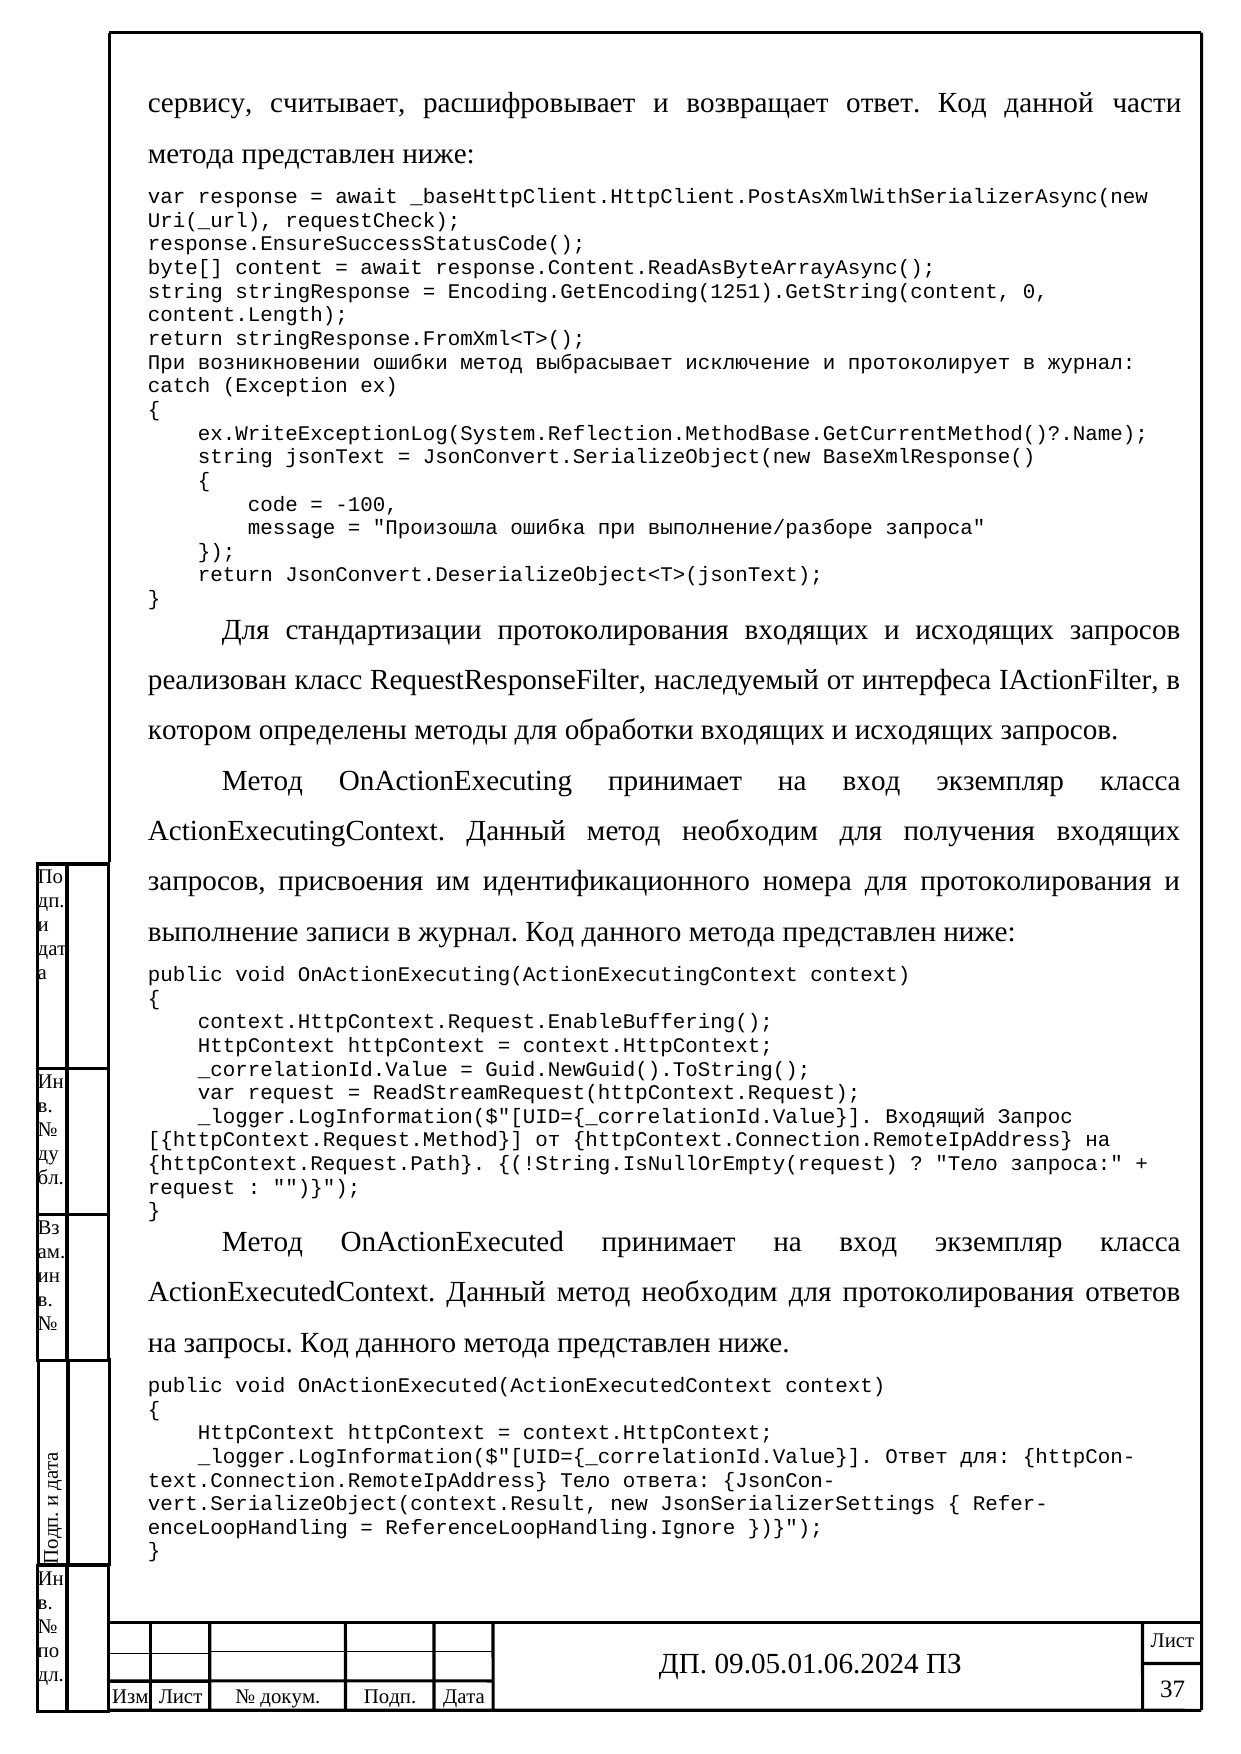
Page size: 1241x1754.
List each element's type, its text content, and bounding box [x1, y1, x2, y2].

text } [148, 588, 1181, 612]
text } [148, 1541, 1181, 1564]
text code = -100, [148, 493, 1181, 517]
text catch (Exception ex) [148, 375, 1181, 399]
text Метод OnActionExecuting принимает на вход экземпляр класса ActionExecutingContext. Данный метод необходим для получения входящих запросов, присвоения им идентификационного номера для протоколирования и выполнение записи в журнал. Код данного метода представлен ниже: [148, 763, 1181, 947]
text HttpContext httpContext = context.HttpContext; [148, 1422, 1181, 1446]
text return JsonConvert.DeserializeObject<T>(jsonText); [148, 564, 1181, 588]
text byte[] content = await response.Content.ReadAsByteArrayAsync(); [148, 257, 1181, 281]
text Для стандартизации протоколирования входящих и исходящих запросов реализован класс RequestResponseFilter, наследуемый от интерфеса IActionFilter, в котором определены методы для обработки входящих и исходящих запросов. [148, 612, 1181, 746]
text { [148, 399, 1181, 423]
text string stringResponse = Encoding.GetEncoding(1251).GetString(content, 0, content.Length); [148, 281, 1181, 328]
text ex.WriteExceptionLog(System.Reflection.MethodBase.GetCurrentMethod()?.Name); [148, 423, 1181, 446]
text public void OnActionExecuting(ActionExecutingContext context) [148, 964, 1181, 988]
text { [148, 1399, 1181, 1422]
text var response = await _baseHttpClient.HttpClient.PostAsXmlWithSerializerAsync(new Uri(_url), requestCheck); [148, 186, 1181, 233]
text string jsonText = JsonConvert.SerializeObject(new BaseXmlResponse() [148, 446, 1181, 470]
text _correlationId.Value = Guid.NewGuid().ToString(); [148, 1058, 1181, 1082]
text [148, 86, 1181, 169]
text message = "Произошла ошибка при выполнение/разборе запроса" [148, 517, 1181, 541]
text } [148, 1200, 1181, 1224]
text _logger.LogInformation($"[UID={_correlationId.Value}]. Ответ для: {httpCon-text.Connection.RemoteIpAddress} Тело ответа: {JsonCon-vert.SerializeObject(context.Result, new JsonSerializerSettings { Refer-enceLoopHandling = ReferenceLoopHandling.Ignore })}"); [148, 1446, 1181, 1541]
text { [148, 988, 1181, 1011]
text return stringResponse.FromXml<T>(); [148, 328, 1181, 352]
text var request = ReadStreamRequest(httpContext.Request); [148, 1082, 1181, 1106]
text _logger.LogInformation($"[UID={_correlationId.Value}]. Входящий Запрос [{httpContext.Request.Method}] от {httpContext.Connection.RemoteIpAddress} на {httpContext.Request.Path}. {(!String.IsNullOrEmpty(request) ? "Тело запроса:" + request : "")}"); [148, 1106, 1181, 1200]
text context.HttpContext.Request.EnableBuffering(); [148, 1011, 1181, 1035]
text { [148, 470, 1181, 493]
text При возникновении ошибки метод выбрасывает исключение и протоколирует в журнал: [148, 352, 1181, 375]
text public void OnActionExecuted(ActionExecutedContext context) [148, 1375, 1181, 1399]
text }); [148, 541, 1181, 564]
text Метод OnActionExecuted принимает на вход экземпляр класса ActionExecutedContext. Данный метод необходим для протоколирования ответов на запросы. Код данного метода представлен ниже. [148, 1224, 1181, 1358]
text HttpContext httpContext = context.HttpContext; [148, 1035, 1181, 1058]
text response.EnsureSuccessStatusCode(); [148, 233, 1181, 257]
